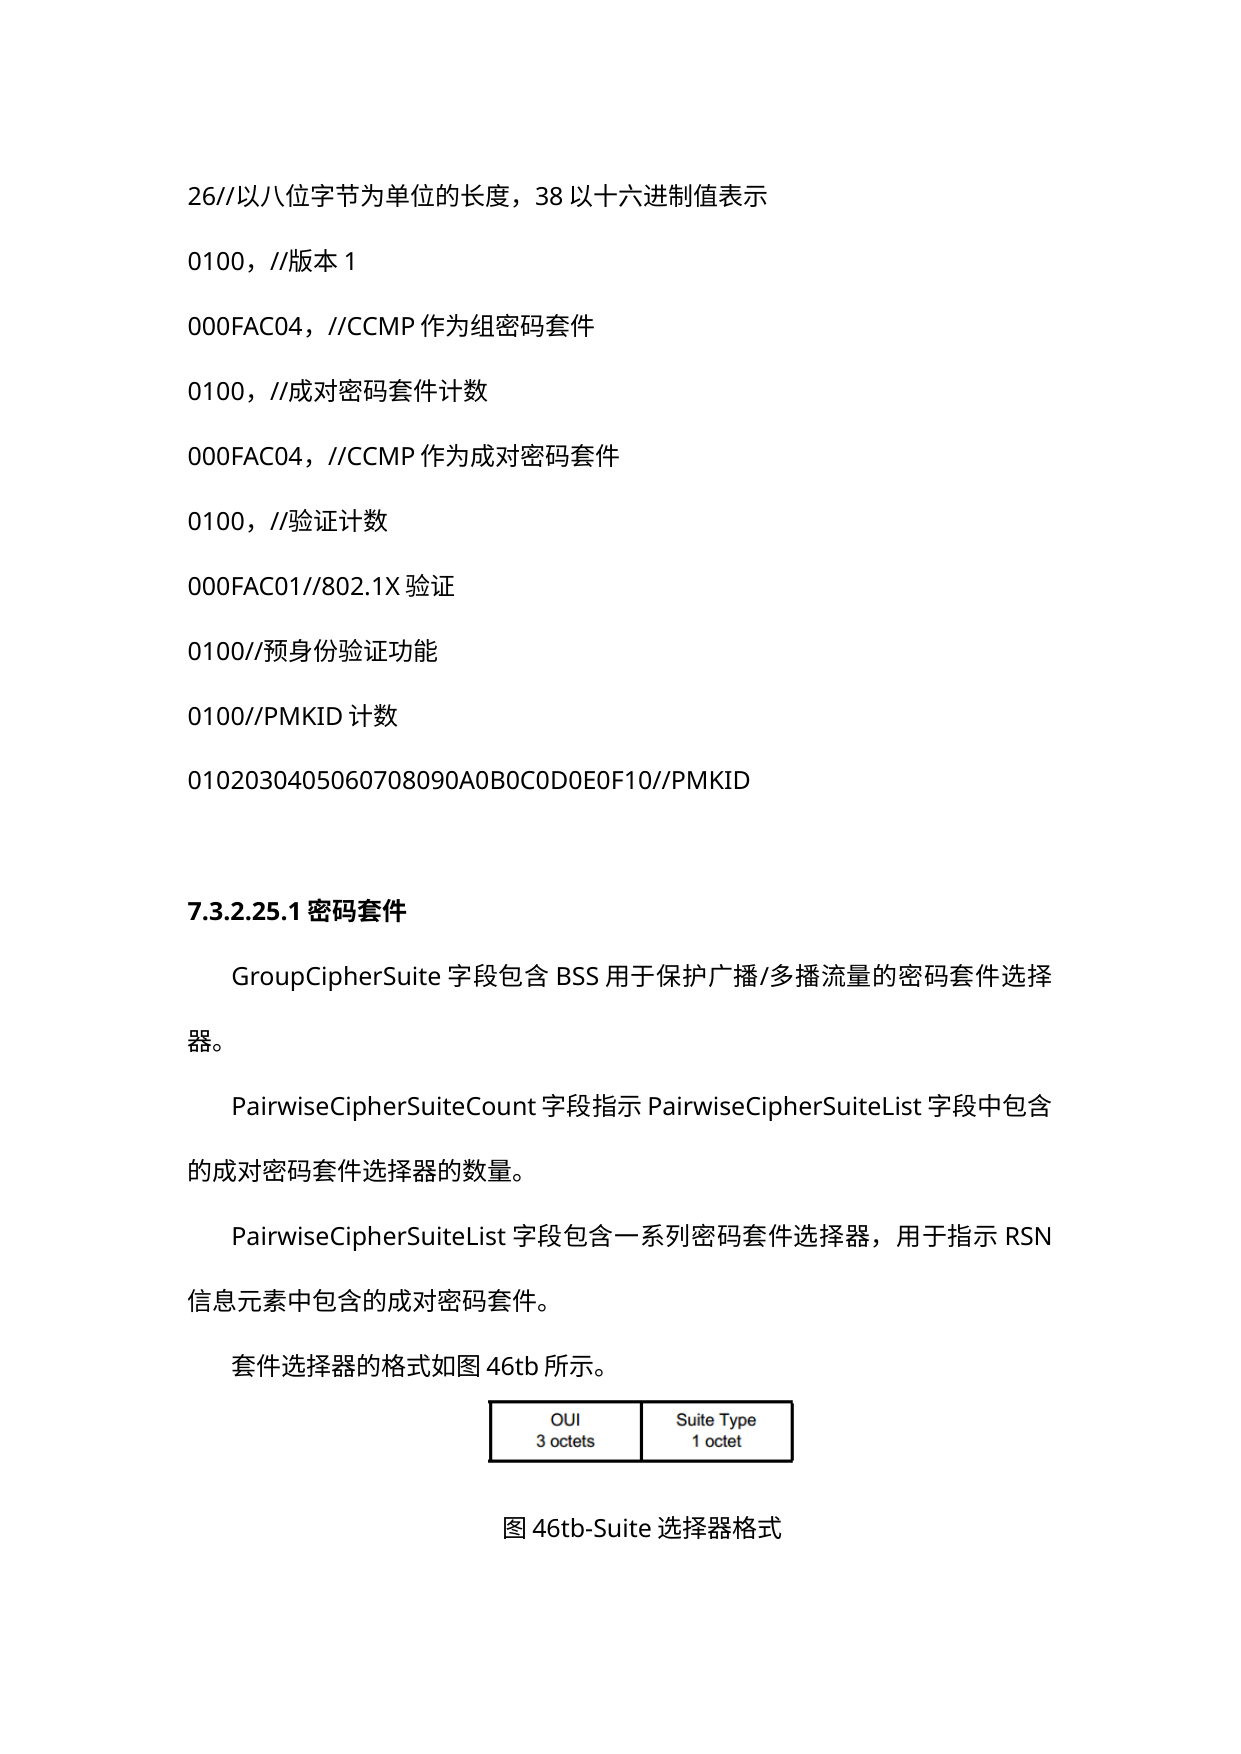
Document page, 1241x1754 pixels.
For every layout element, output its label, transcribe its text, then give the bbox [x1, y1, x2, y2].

text GroupCipherSuite字段包含BSS用于保护广播/多播流量的密码套件选择器。 [187, 942, 1053, 1072]
text 0100//预身份验证功能 [187, 617, 1053, 682]
text 0100//PMKID计数 [187, 682, 1053, 747]
text 0100，//版本1 [187, 227, 1053, 292]
text PairwiseCipherSuiteCount字段指示PairwiseCipherSuiteList字段中包含的成对密码套件选择器的数量。 [187, 1072, 1053, 1202]
picture [487, 1397, 797, 1467]
text 000FAC01//802.1X验证 [187, 552, 1053, 617]
text 26//以八位字节为单位的长度，38以十六进制值表示 [187, 162, 1053, 227]
text 图46tb-Suite选择器格式 [187, 1494, 1053, 1559]
text 0102030405060708090A0B0C0D0E0F10//PMKID [187, 747, 1053, 812]
text 7.3.2.25.1密码套件 [187, 877, 1053, 942]
text 套件选择器的格式如图46tb所示。 [187, 1332, 1053, 1397]
text 0100，//验证计数 [187, 487, 1053, 552]
text 000FAC04，//CCMP作为组密码套件 [187, 292, 1053, 357]
text 0100，//成对密码套件计数 [187, 357, 1053, 422]
text 000FAC04，//CCMP作为成对密码套件 [187, 422, 1053, 487]
text PairwiseCipherSuiteList字段包含一系列密码套件选择器，用于指示RSN信息元素中包含的成对密码套件。 [187, 1202, 1053, 1332]
